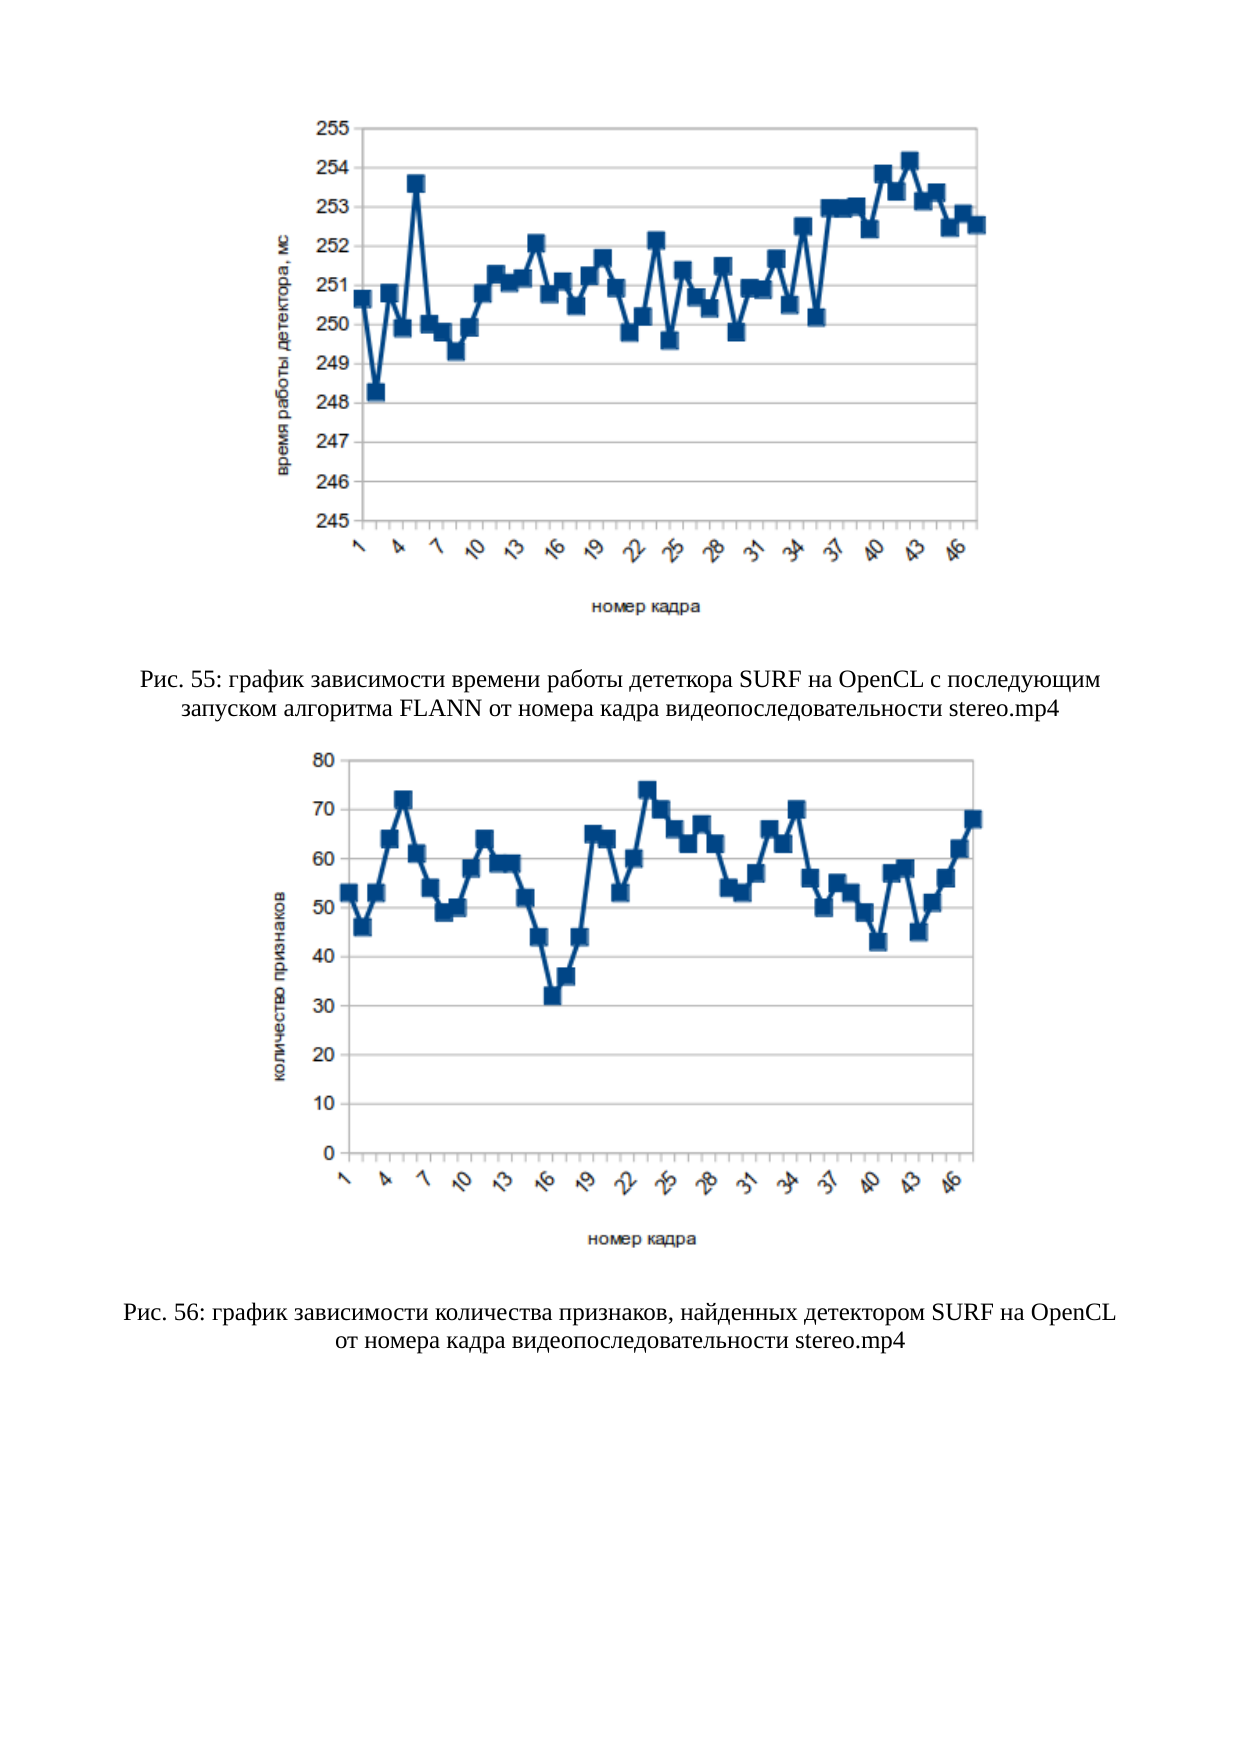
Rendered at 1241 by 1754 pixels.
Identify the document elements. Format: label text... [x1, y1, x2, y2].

picture [244, 750, 996, 1262]
text Рис. 56: график зависимости количества признаков, найденных детектором SURF на OpenCL от номера кадра видеопоследовательности stereo.mp4 [118, 1297, 1122, 1354]
text Рис. 55: график зависимости времени работы дететкора SURF на OpenCL с последующим запуском алгоритма FLANN от номера кадра видеопоследовательности stereo.mp4 [118, 664, 1122, 722]
picture [246, 118, 994, 639]
